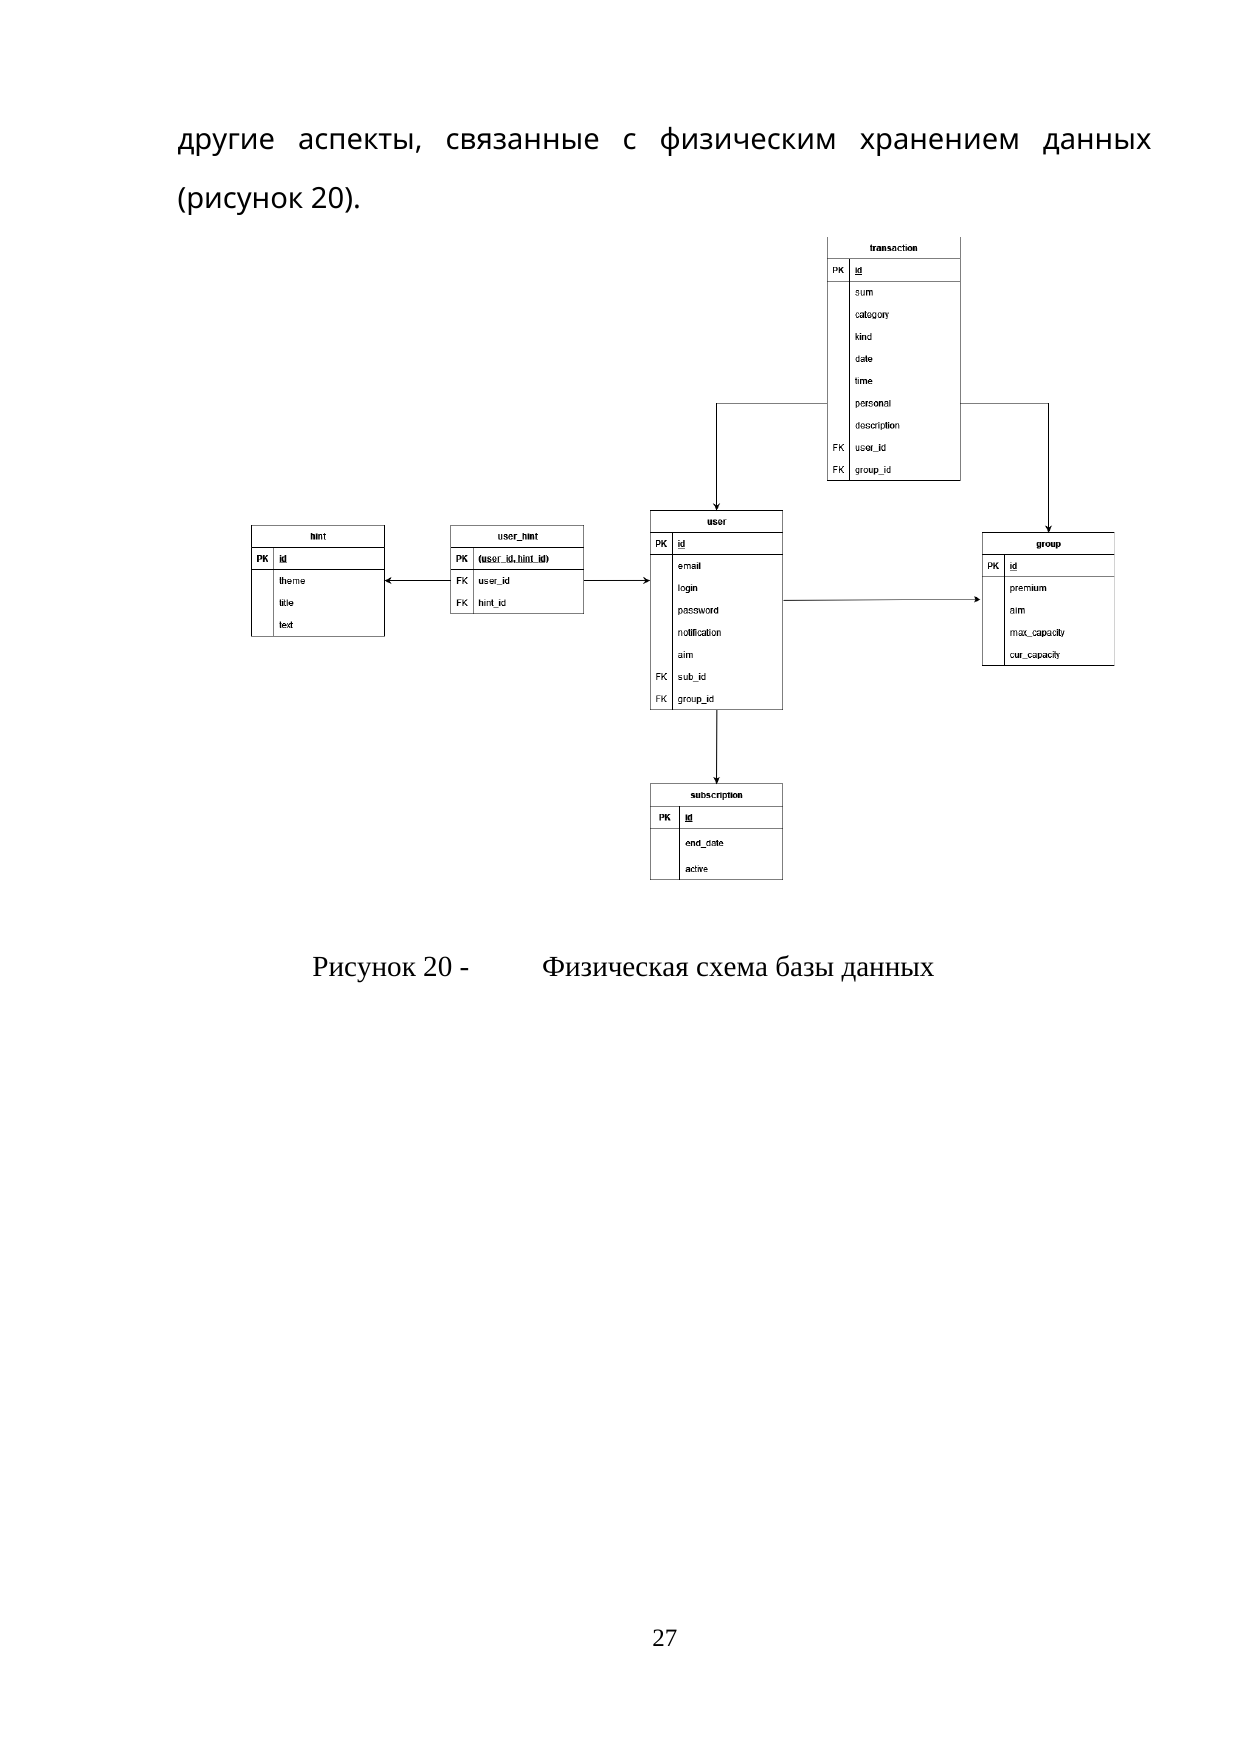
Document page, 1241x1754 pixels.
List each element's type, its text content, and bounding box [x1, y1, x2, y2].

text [177, 118, 1152, 217]
text Физическая схема базы данных [177, 949, 1152, 983]
picture [251, 237, 1115, 880]
